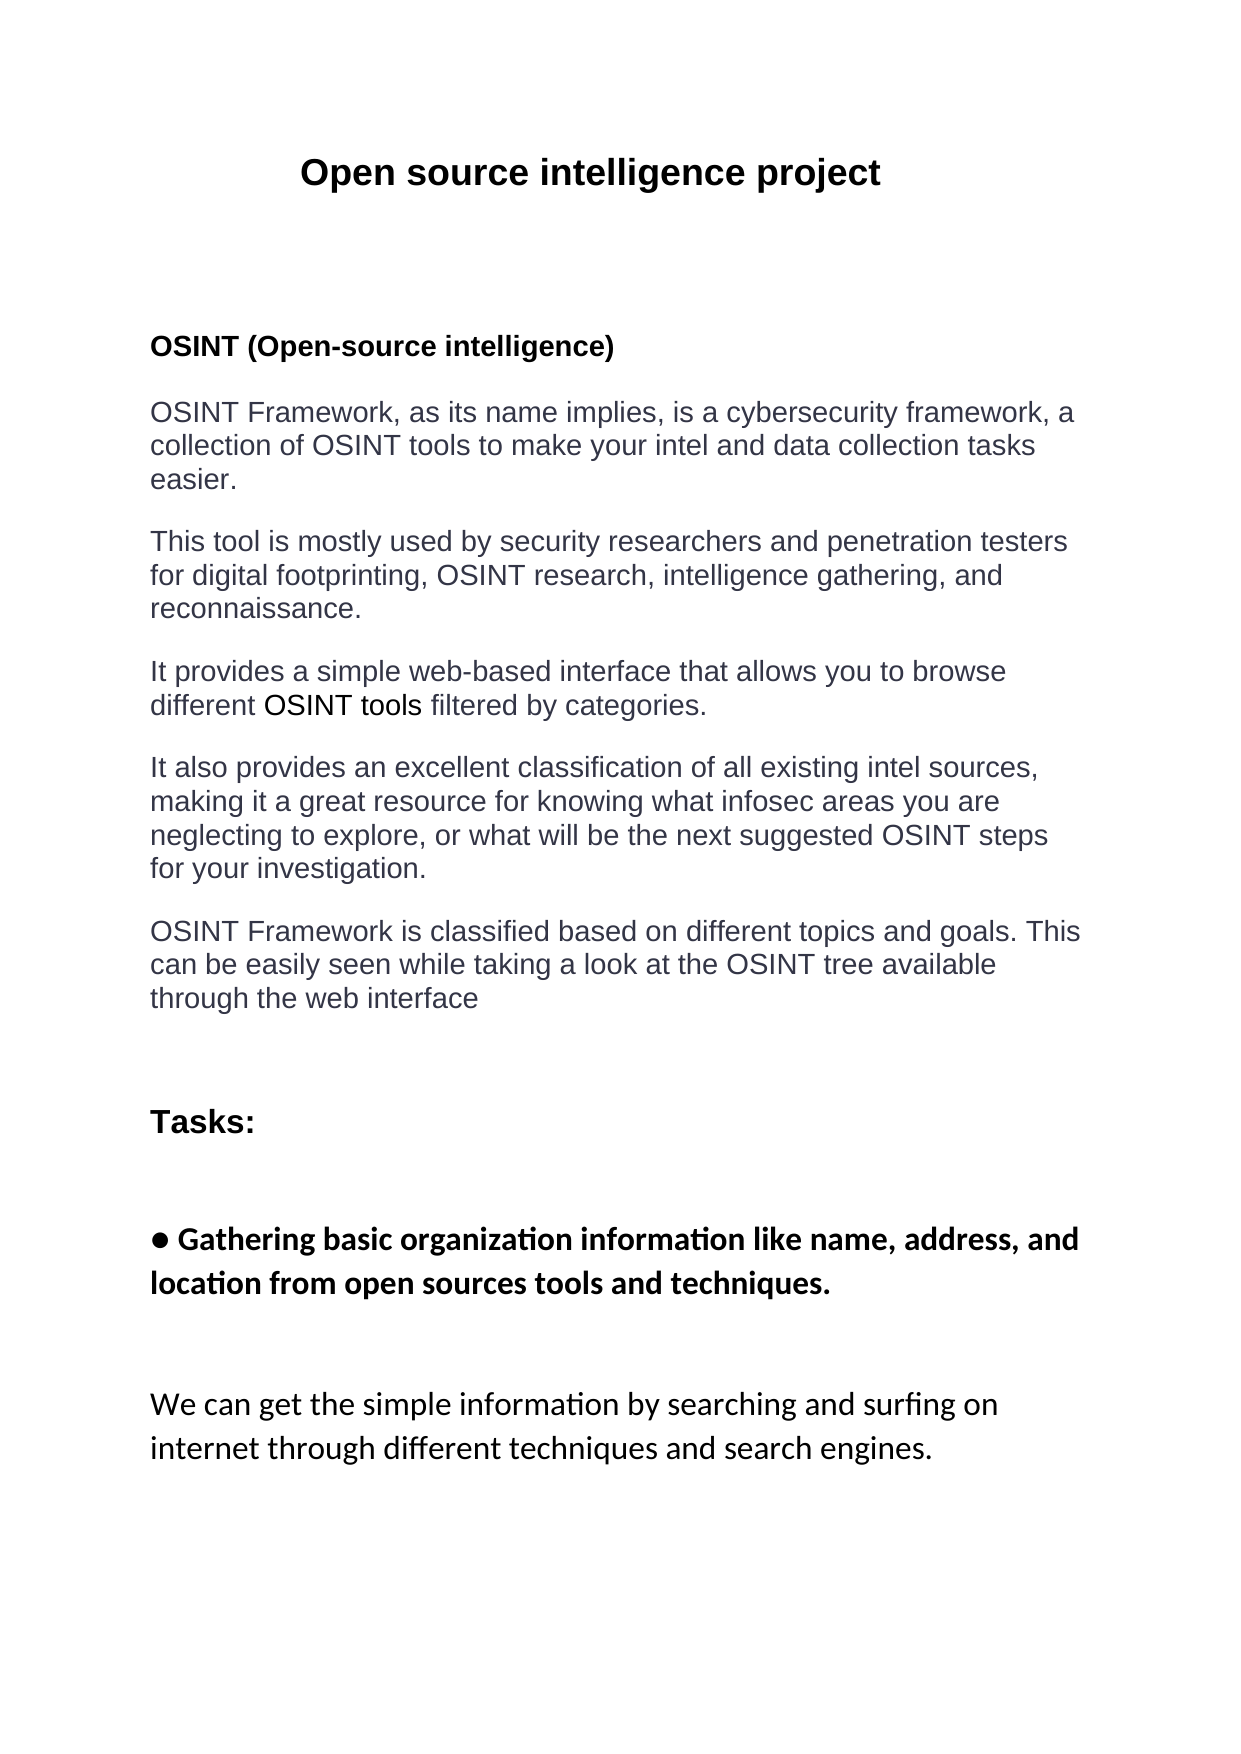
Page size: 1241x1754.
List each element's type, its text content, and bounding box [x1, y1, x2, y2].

text OSINT (Open-source intelligence) [150, 329, 1090, 363]
text Open source intelligence project [225, 150, 1090, 193]
text Tasks: [150, 1102, 1090, 1140]
text It provides a simple web-based interface that allows you to browse different OSINT tools filtered by categories. [150, 654, 1090, 721]
text We can get the simple information by searching and surfing on internet through different techniques and search engines. [150, 1383, 1090, 1468]
text ● Gathering basic organization information like name, address, and location from open sources tools and techniques. [150, 1218, 1090, 1303]
text It also provides an excellent classification of all existing intel sources, making it a great resource for knowing what infosec areas you are neglecting to explore, or what will be the next suggested OSINT steps for your investigation. [150, 750, 1090, 884]
text OSINT Framework is classified based on different topics and goals. This can be easily seen while taking a look at the OSINT tree available through the web interface [150, 914, 1090, 1014]
text OSINT Framework, as its name implies, is a cybersecurity framework, a collection of OSINT tools to make your intel and data collection tasks easier. [150, 394, 1090, 495]
text This tool is mostly used by security researchers and penetration testers for digital footprinting, OSINT research, intelligence gathering, and reconnaissance. [150, 524, 1090, 625]
